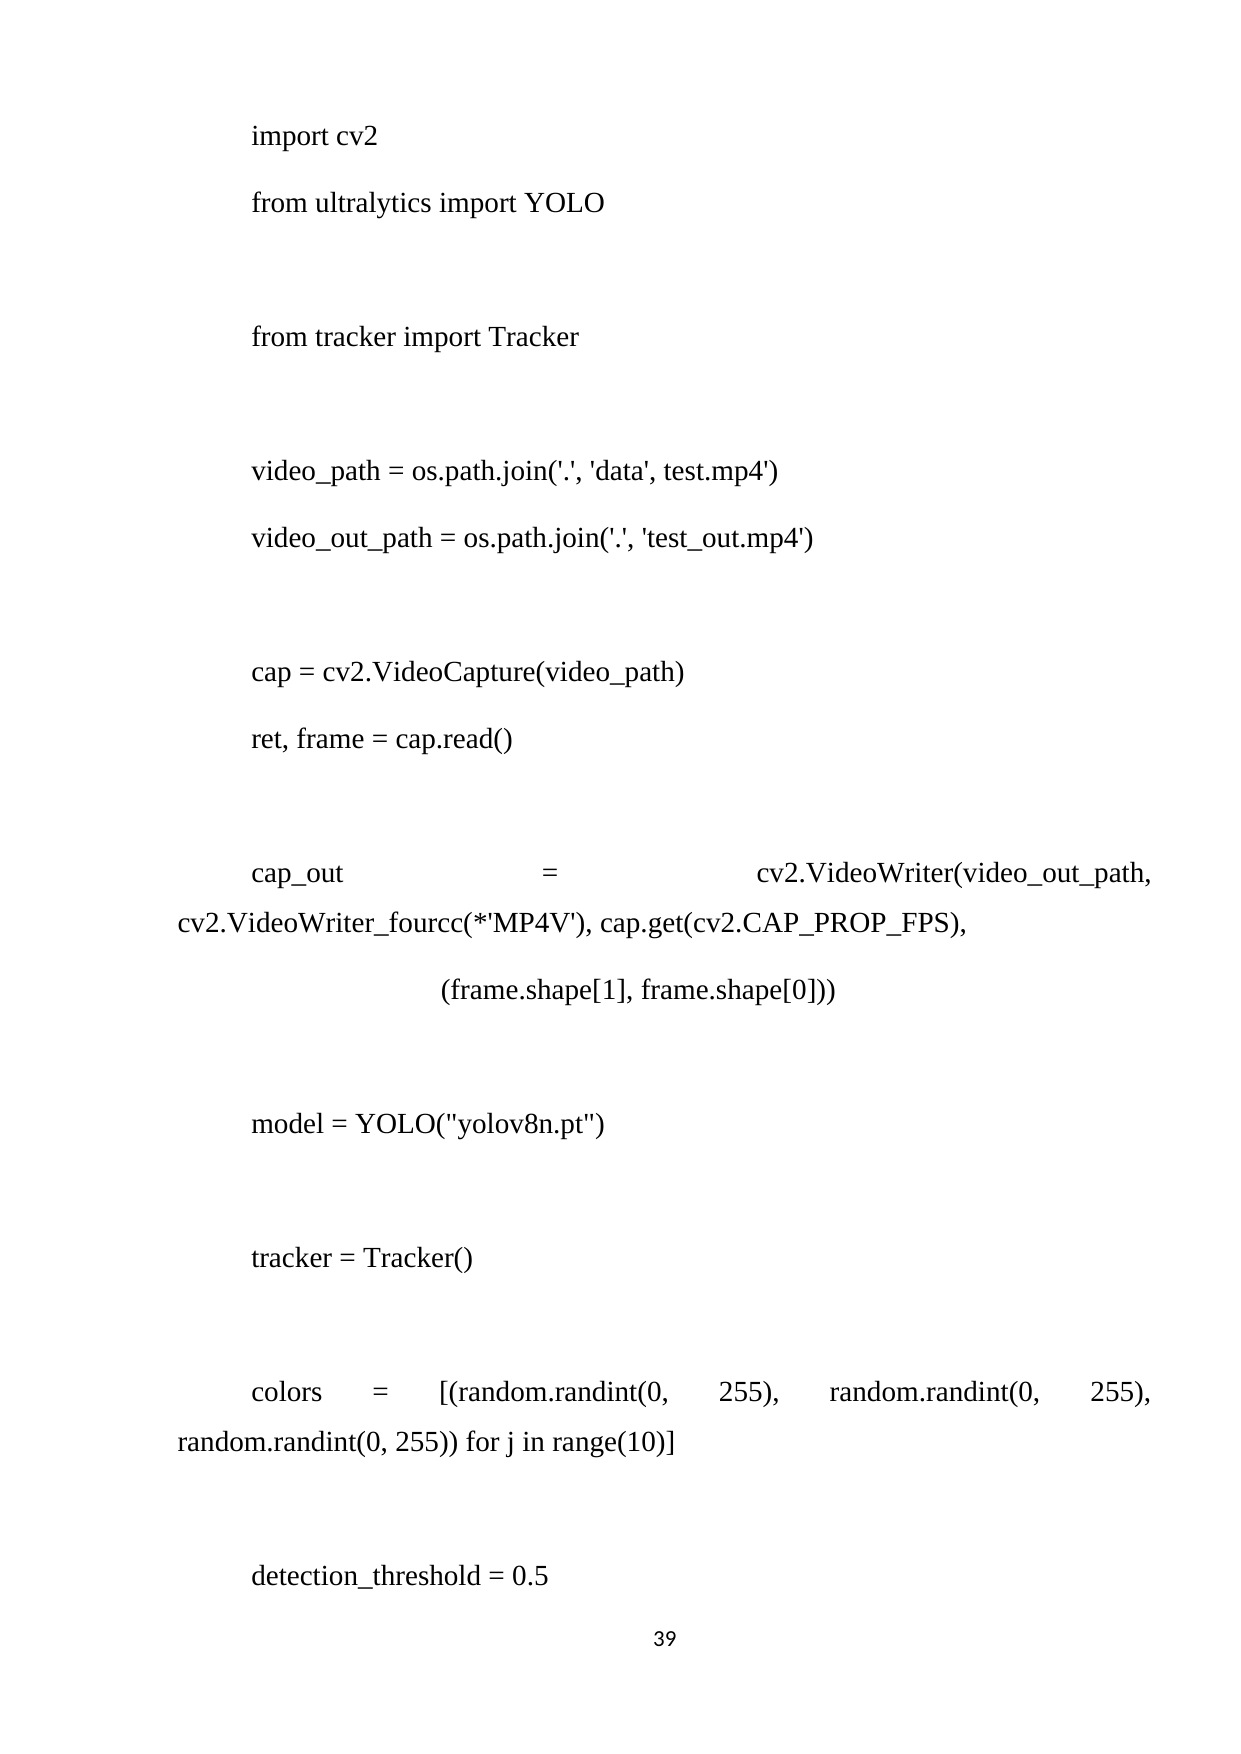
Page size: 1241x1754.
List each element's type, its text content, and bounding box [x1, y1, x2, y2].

text model = YOLO("yolov8n.pt") [177, 1106, 1152, 1140]
text ret, frame = cap.read() [177, 721, 1152, 754]
text video_path = os.path.join('.', 'data', test.mp4') [177, 453, 1152, 487]
text cap = cv2.VideoCapture(video_path) [177, 654, 1152, 687]
text import cv2 [177, 118, 1152, 152]
text from tracker import Tracker [177, 319, 1152, 353]
text (frame.shape[1], frame.shape[0])) [177, 972, 1152, 1006]
text tracker = Tracker() [177, 1240, 1152, 1274]
text detection_threshold = 0.5 [177, 1558, 1152, 1592]
text colors = [(random.randint(0, 255), random.randint(0, 255), random.randint(0, 255)) for j in range(10)] [177, 1374, 1152, 1458]
text video_out_path = os.path.join('.', 'test_out.mp4') [177, 520, 1152, 553]
text cap_out = cv2.VideoWriter(video_out_path, cv2.VideoWriter_fourcc(*'MP4V'), cap.get(cv2.CAP_PROP_FPS), [177, 855, 1152, 939]
text from ultralytics import YOLO [177, 185, 1152, 219]
